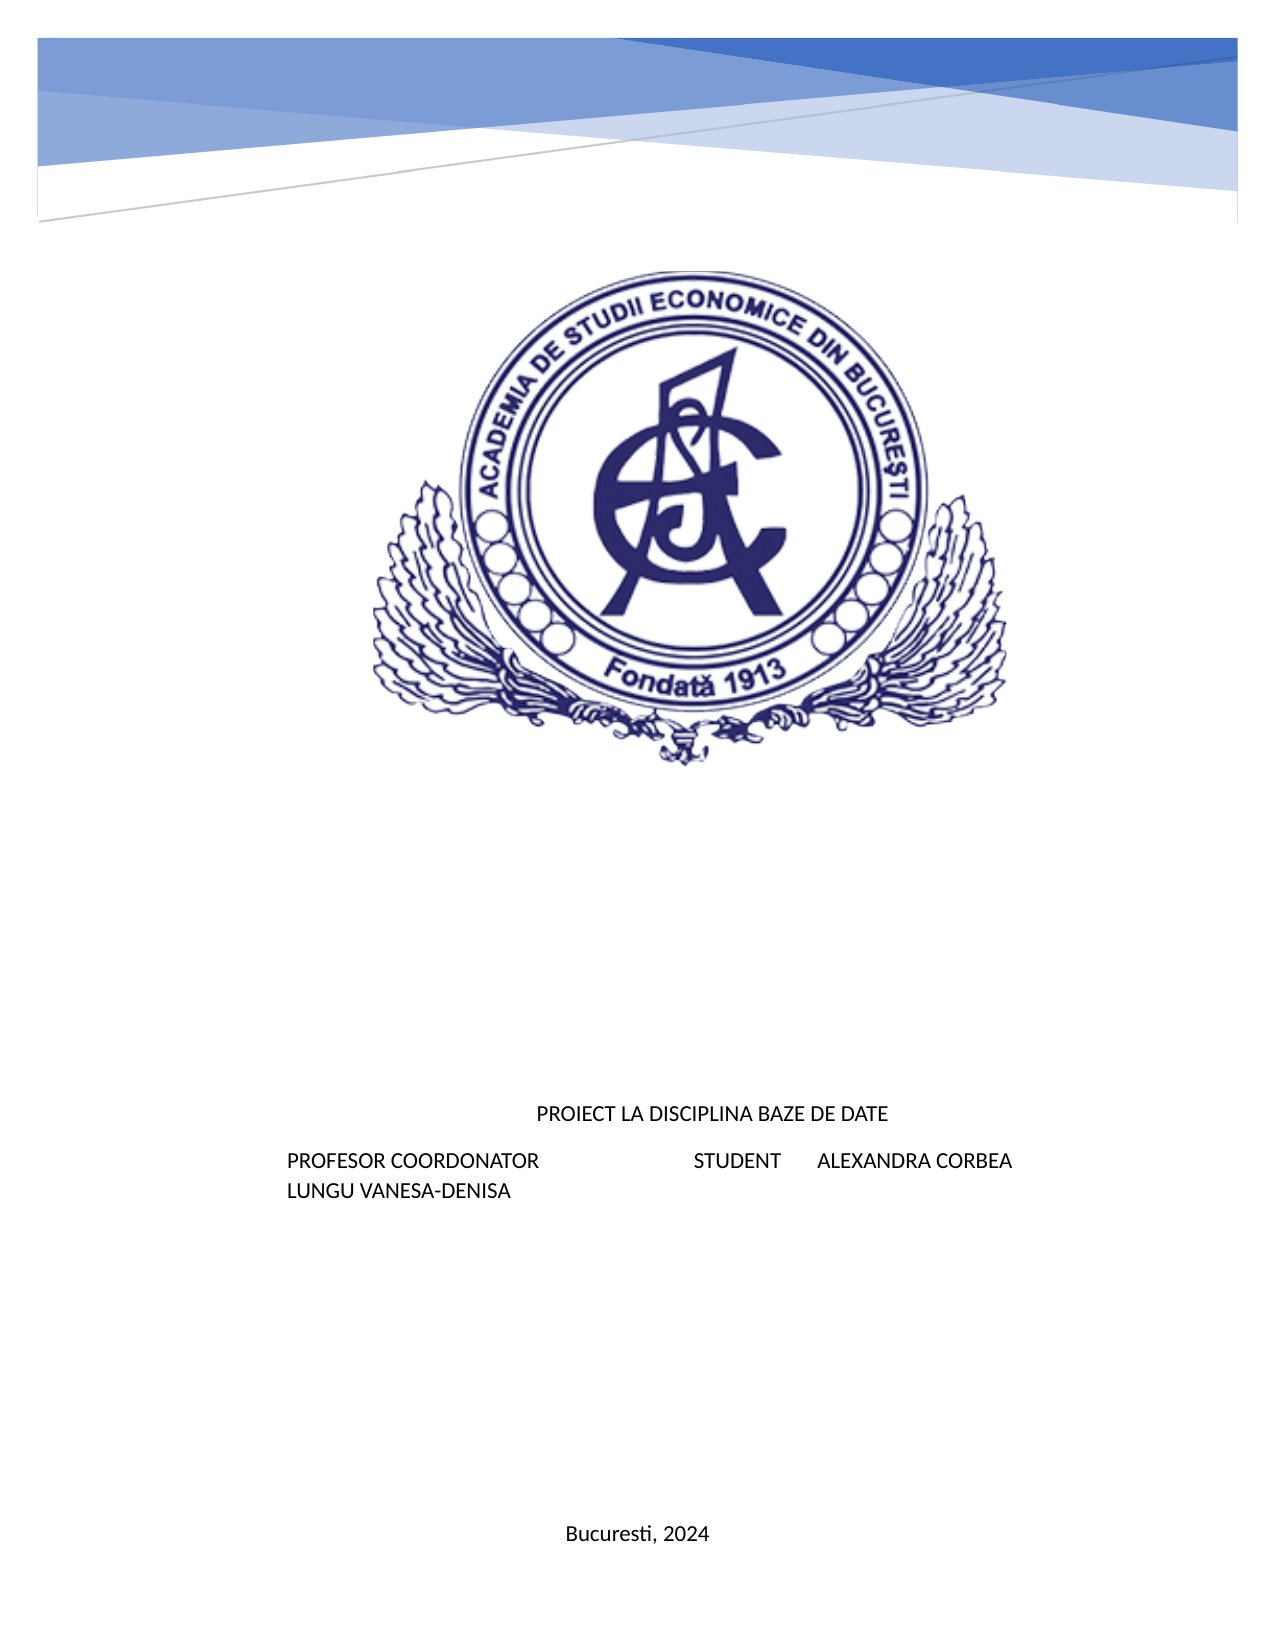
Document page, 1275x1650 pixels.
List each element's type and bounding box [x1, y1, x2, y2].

picture [371, 271, 1006, 765]
picture [37, 37, 1238, 238]
